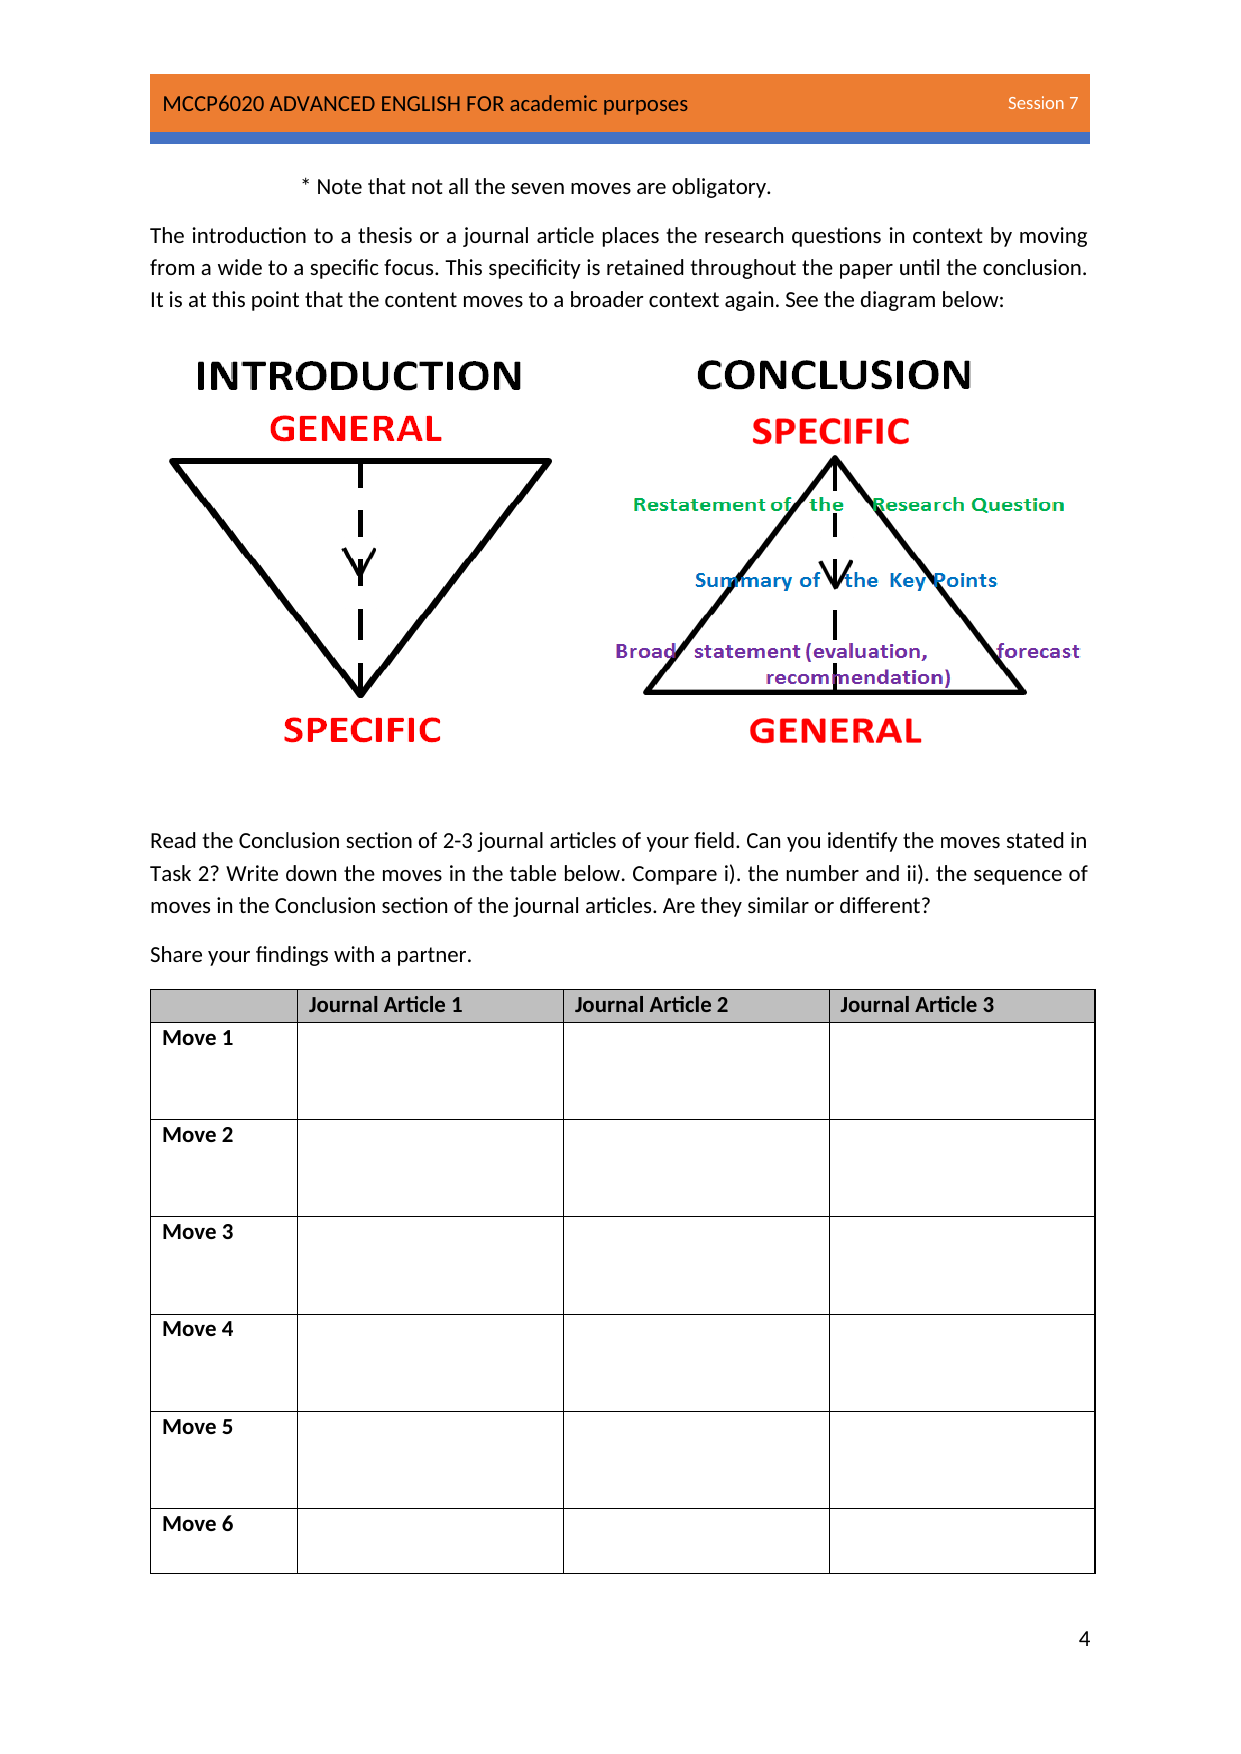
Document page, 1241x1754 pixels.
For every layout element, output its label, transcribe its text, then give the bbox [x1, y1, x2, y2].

table_cell Move 1 [151, 1023, 297, 1119]
table_cell [298, 1217, 563, 1313]
table_cell [298, 1315, 563, 1411]
table_cell [564, 1023, 829, 1119]
table_cell Move 5 [151, 1412, 297, 1508]
picture [150, 336, 1087, 777]
table_cell [830, 1023, 1094, 1119]
text The introduction to a thesis or a journal article places the research questions in context by moving from a wide to a specific focus. This specificity is retained throughout the paper until the conclusion. It is at this point that the content moves to a broader context again. See the diagram below: [150, 221, 1090, 313]
table_cell [564, 1412, 829, 1508]
table_cell [298, 1120, 563, 1216]
table_header Journal Article 3 [830, 990, 1094, 1022]
table_cell [830, 1412, 1094, 1508]
table_cell Move 4 [151, 1315, 297, 1411]
table_cell [564, 1120, 829, 1216]
table_header Journal Article 2 [564, 990, 829, 1022]
table_cell [830, 1120, 1094, 1216]
table_cell Move 6 [151, 1509, 297, 1573]
text Share your findings with a partner. [150, 940, 1090, 968]
table_cell [830, 1509, 1094, 1573]
table_cell [298, 1509, 563, 1573]
table_cell Move 2 [151, 1120, 297, 1216]
table_header Journal Article 1 [298, 990, 563, 1022]
table_cell [298, 1023, 563, 1119]
text * Note that not all the seven moves are obligatory. [225, 172, 1090, 200]
table_cell [564, 1217, 829, 1313]
table_header [151, 990, 297, 1022]
table_cell [830, 1217, 1094, 1313]
table_cell [298, 1412, 563, 1508]
table_cell [830, 1315, 1094, 1411]
table_cell [564, 1509, 829, 1573]
table_cell [564, 1315, 829, 1411]
table_cell Move 3 [151, 1217, 297, 1313]
